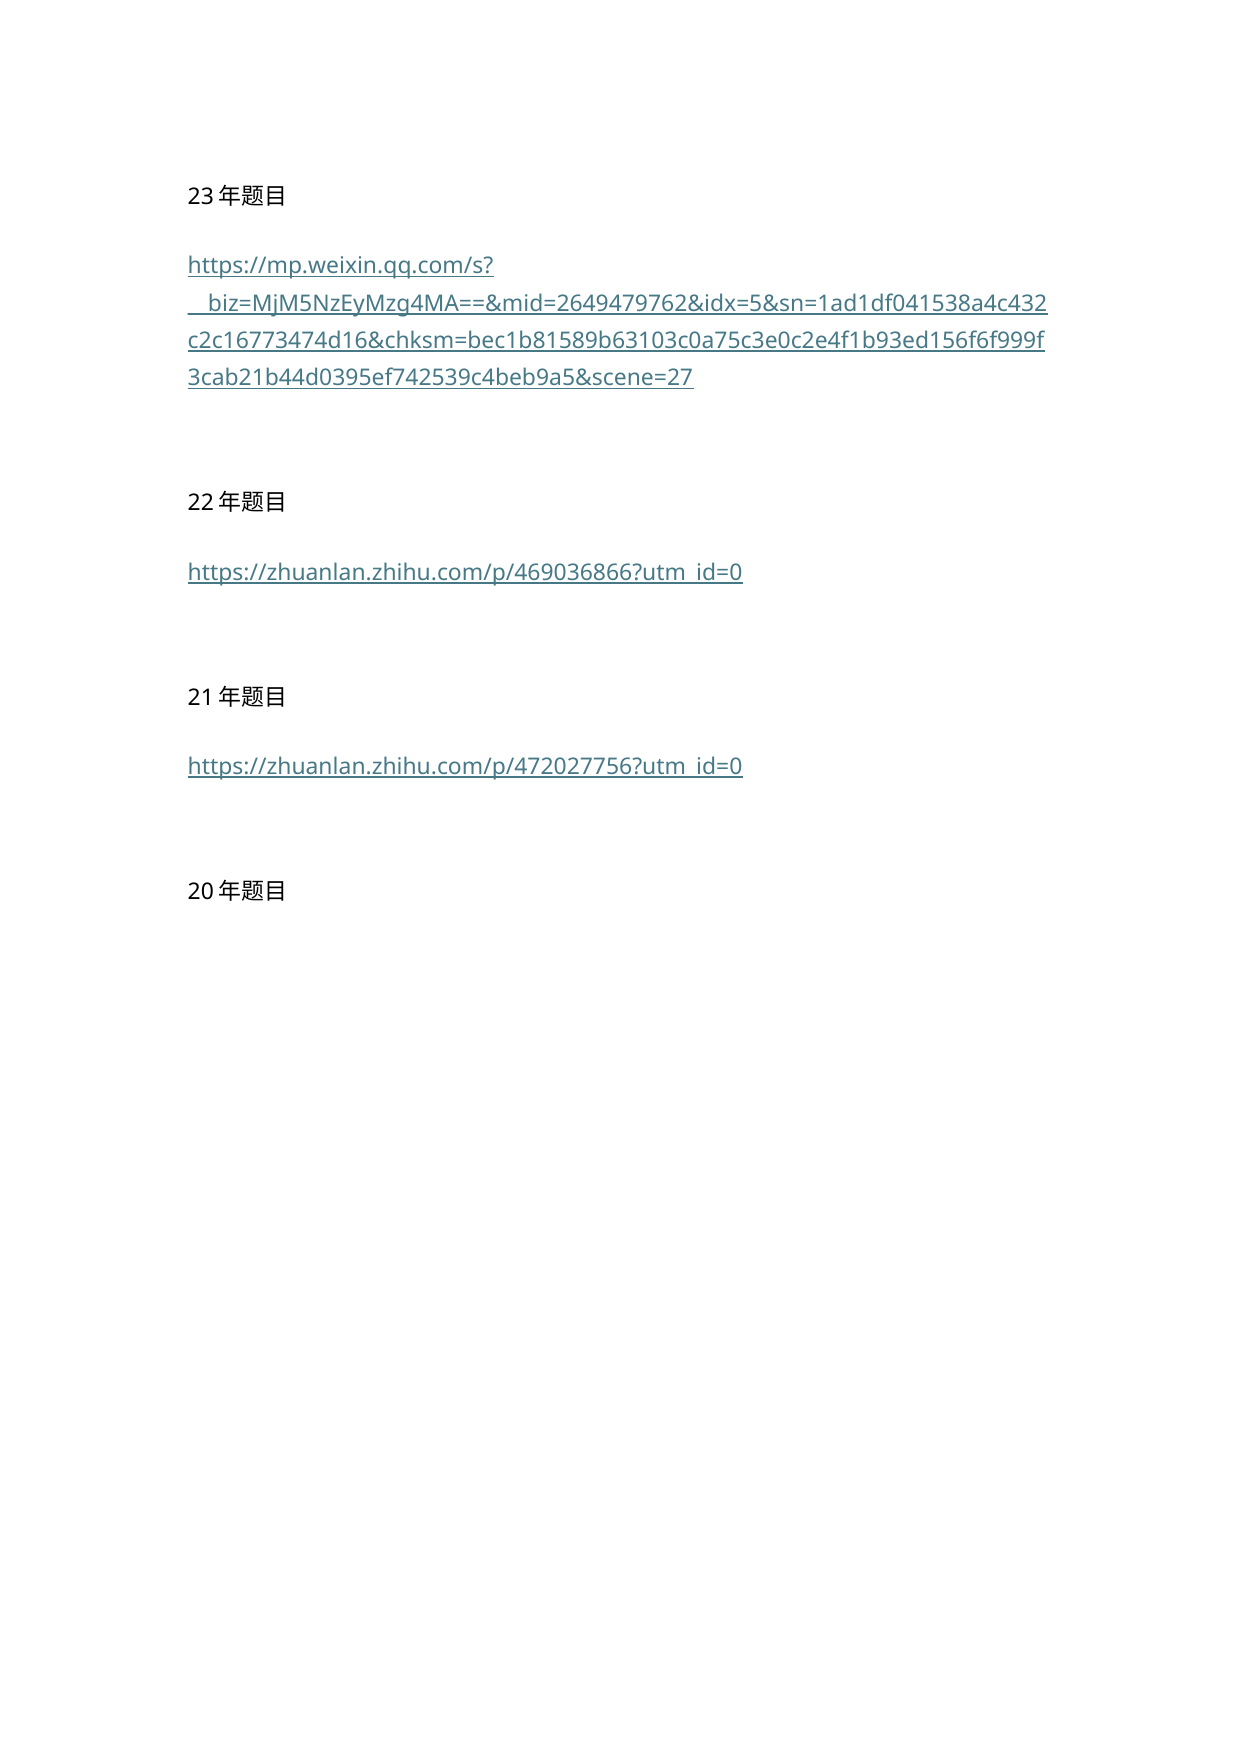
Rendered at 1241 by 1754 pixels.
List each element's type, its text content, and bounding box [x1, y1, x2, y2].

text https://mp.weixin.qq.com/s?__biz=MjM5NzEyMzg4MA==&mid=2649479762&idx=5&sn=1ad1df041538a4c432c2c16773474d16&chksm=bec1b81589b63103c0a75c3e0c2e4f1b93ed156f6f999f3cab21b44d0395ef742539c4beb9a5&scene=27 [187, 249, 1053, 393]
text 21年题目 [187, 663, 1053, 728]
text https://zhuanlan.zhihu.com/p/469036866?utm_id=0 [187, 555, 1053, 587]
text 20年题目 [187, 857, 1053, 922]
text https://zhuanlan.zhihu.com/p/472027756?utm_id=0 [187, 749, 1053, 782]
text 23年题目 [187, 162, 1053, 227]
text 22年题目 [187, 468, 1053, 533]
